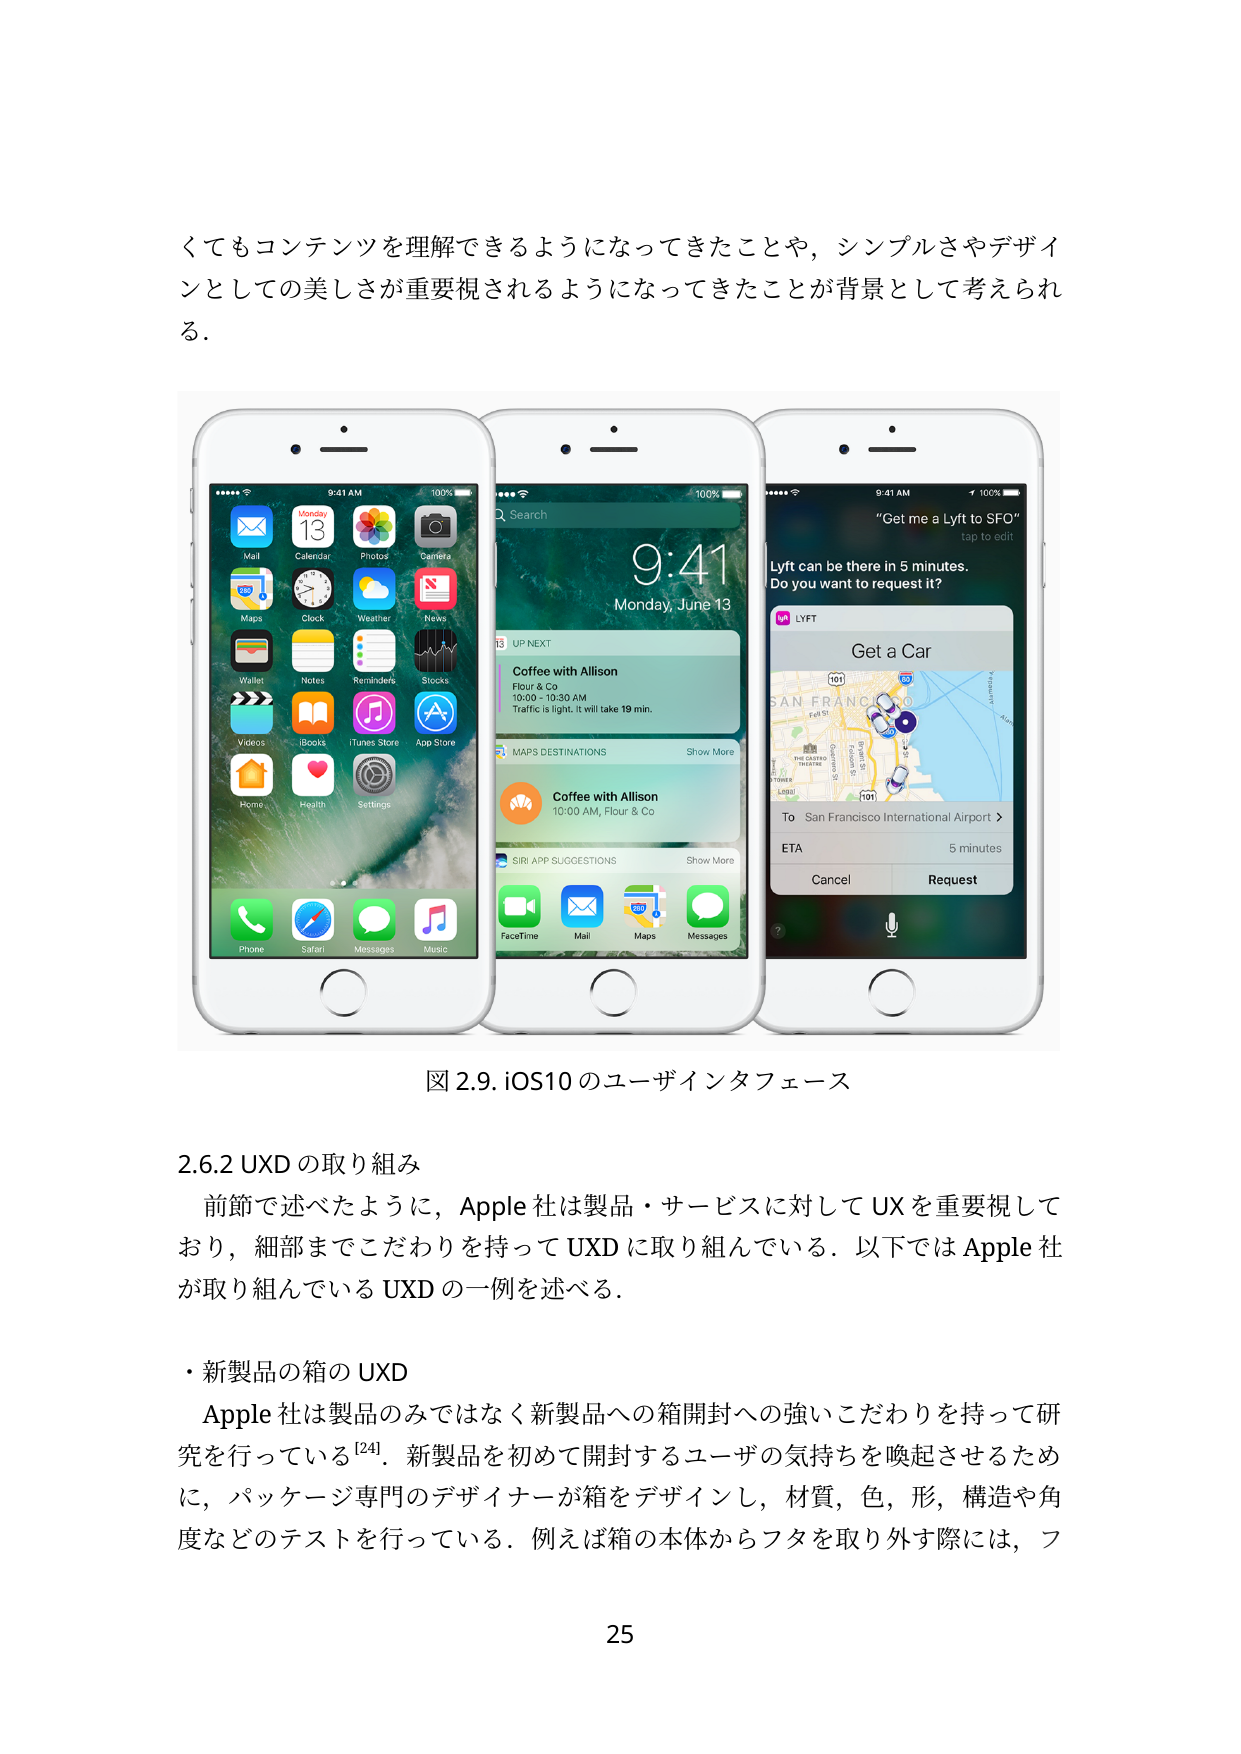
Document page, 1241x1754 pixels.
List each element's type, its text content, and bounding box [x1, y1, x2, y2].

text 2.6.2 UXDの取り組み [177, 1142, 1063, 1183]
text 前節で述べたように，Apple社は製品・サービスに対してUXを重要視しており，細部までこだわりを持ってUXDに取り組んでいる．以下ではApple社が取り組んでいるUXDの一例を述べる． [177, 1183, 1063, 1308]
list 図2.9. iOS10のユーザインタフェース [215, 1058, 1063, 1100]
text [177, 1392, 1063, 1558]
picture [177, 391, 1060, 1051]
text ・新製品の箱のUXD [177, 1350, 1063, 1392]
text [177, 225, 1063, 350]
